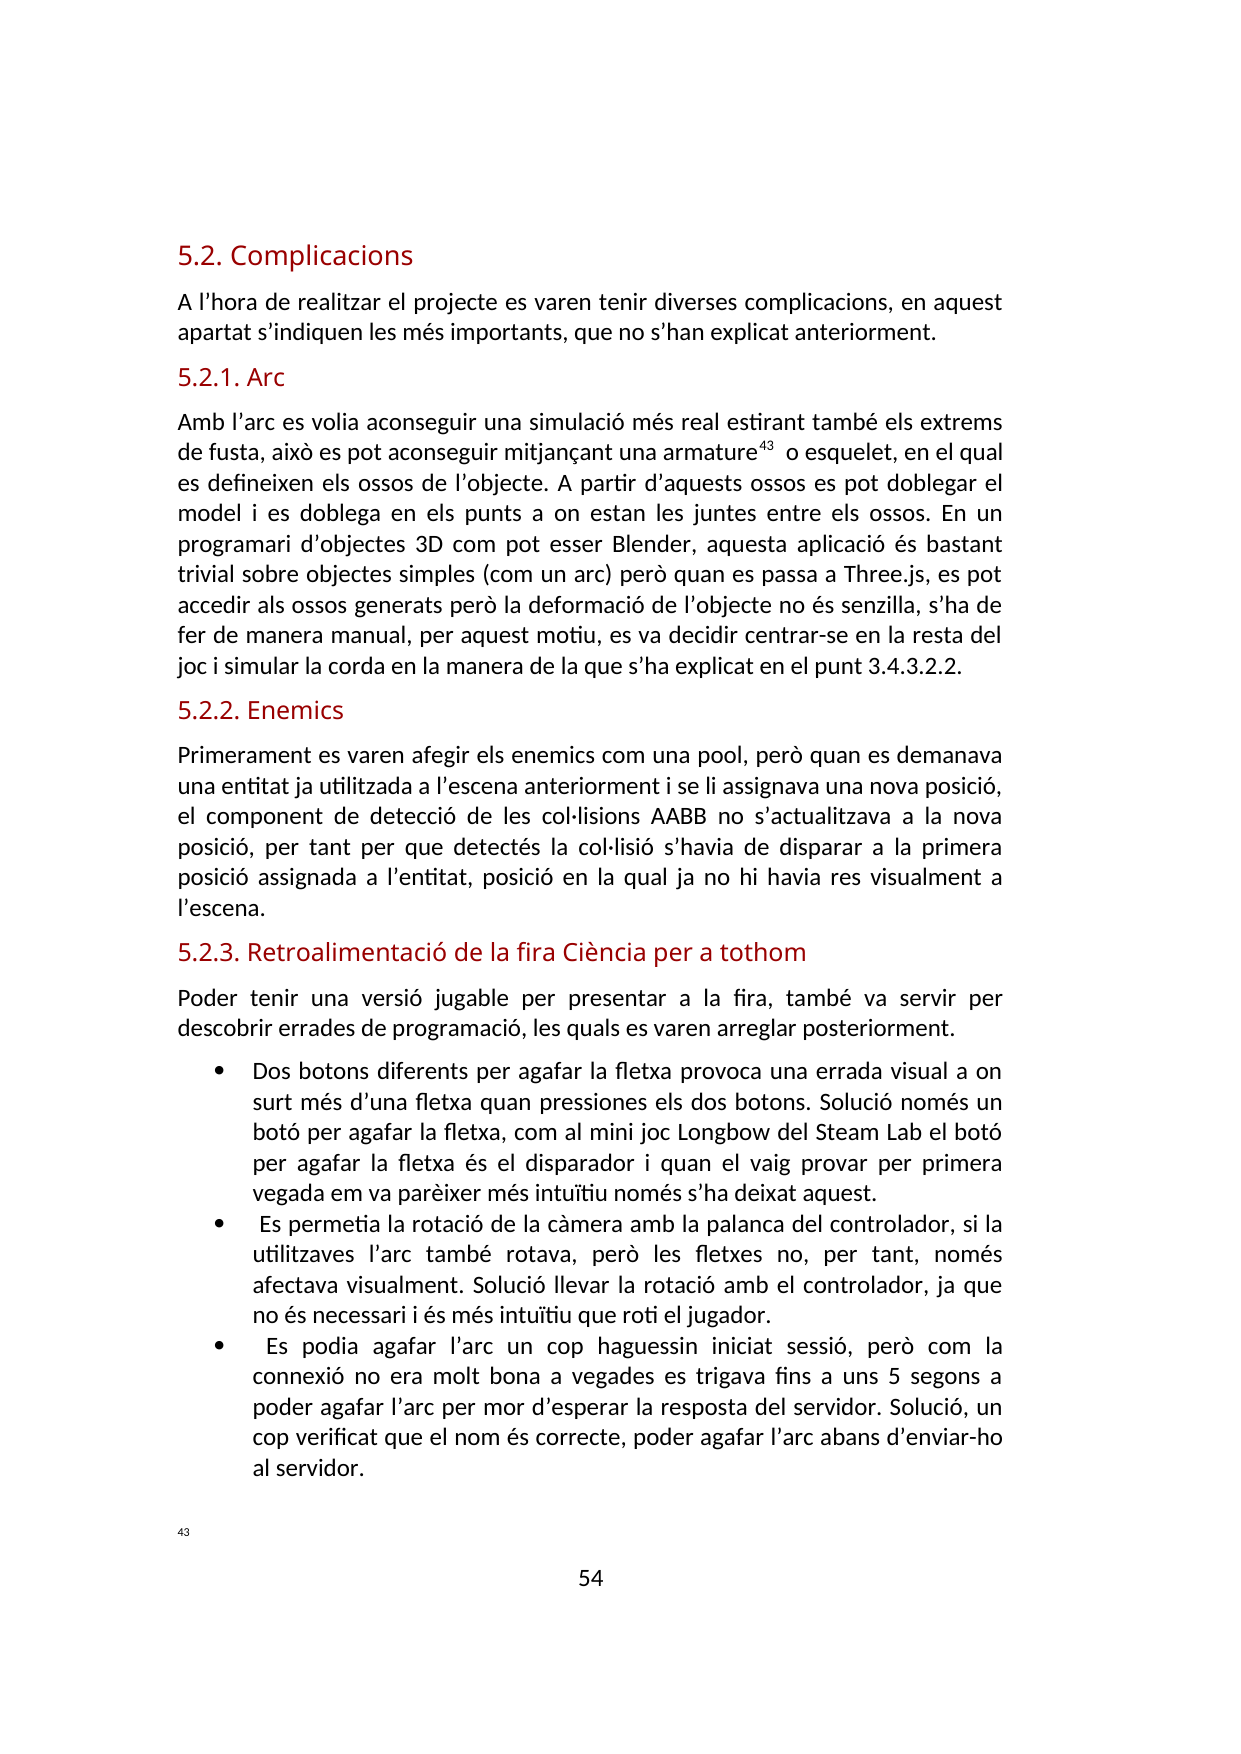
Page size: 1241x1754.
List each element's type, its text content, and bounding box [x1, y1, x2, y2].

subtitle Arc [177, 359, 1004, 393]
list Es permetia la rotació de la càmera amb la palanca del controlador, si la utilitzaves l’arc també rotava, però les fletxes no, per tant, només afectava visualment. Solució llevar la rotació amb el controlador, ja que no és necessari i és més intuïtiu que roti el jugador. [215, 1208, 1004, 1330]
list Es podia agafar l’arc un cop haguessin iniciat sessió, però com la connexió no era molt bona a vegades es trigava fins a uns 5 segons a poder agafar l’arc per mor d’esperar la resposta del servidor. Solució, un cop verificat que el nom és correcte, poder agafar l’arc abans d’enviar-ho al servidor. [215, 1330, 1004, 1482]
subtitle Complicacions [177, 236, 1004, 273]
text A l’hora de realitzar el projecte es varen tenir diverses complicacions, en aquest apartat s’indiquen les més importants, que no s’han explicat anteriorment. [177, 286, 1004, 347]
subtitle Retroalimentació de la fira Ciència per a tothom [177, 935, 1004, 969]
text Primerament es varen afegir els enemics com una pool, però quan es demanava una entitat ja utilitzada a l’escena anteriorment i se li assignava una nova posició, el component de detecció de les col·lisions AABB no s’actualitzava a la nova posició, per tant per que detectés la col·lisió s’havia de disparar a la primera posició assignada a l’entitat, posició en la qual ja no hi havia res visualment a l’escena. [177, 739, 1004, 923]
subtitle Enemics [177, 693, 1004, 727]
text Poder tenir una versió jugable per presentar a la fira, també va servir per descobrir errades de programació, les quals es varen arreglar posteriorment. [177, 982, 1004, 1043]
text Amb l’arc es volia aconseguir una simulació més real estirant també els extrems de fusta, això es pot aconseguir mitjançant una armature o esquelet, en el qual es defineixen els ossos de l’objecte. A partir d’aquests ossos es pot doblegar el model i es doblega en els punts a on estan les juntes entre els ossos. En un programari d’objectes 3D com pot esser Blender, aquesta aplicació és bastant trivial sobre objectes simples (com un arc) però quan es passa a Three.js, es pot accedir als ossos generats però la deformació de l’objecte no és senzilla, s’ha de fer de manera manual, per aquest motiu, es va decidir centrar-se en la resta del joc i simular la corda en la manera de la que s’ha explicat en el punt 3.4.3.2.2. [177, 406, 1004, 680]
list Dos botons diferents per agafar la fletxa provoca una errada visual a on surt més d’una fletxa quan pressiones els dos botons. Solució només un botó per agafar la fletxa, com al mini joc Longbow del Steam Lab el botó per agafar la fletxa és el disparador i quan el vaig provar per primera vegada em va parèixer més intuïtiu només s’ha deixat aquest. [215, 1055, 1004, 1208]
